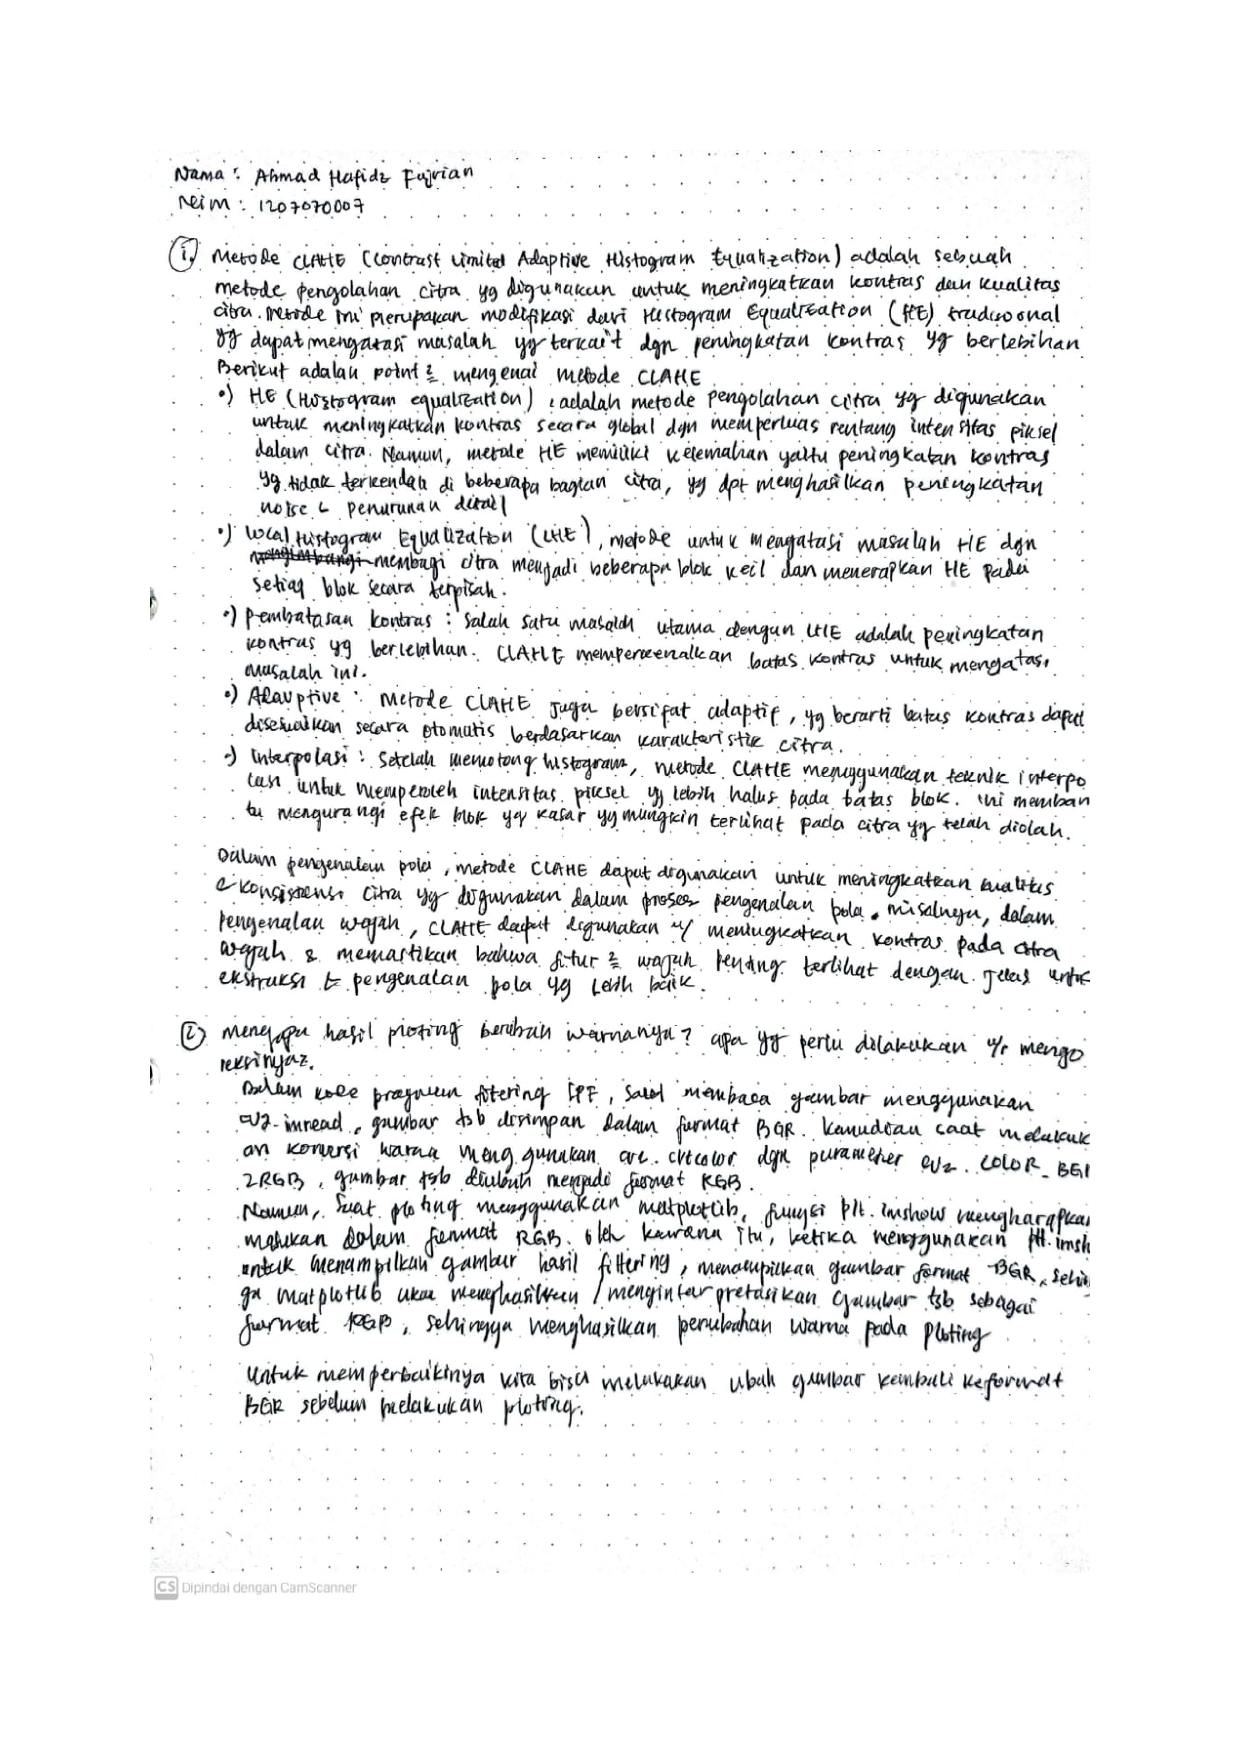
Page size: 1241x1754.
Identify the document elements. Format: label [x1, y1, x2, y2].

picture [150, 150, 1090, 1603]
